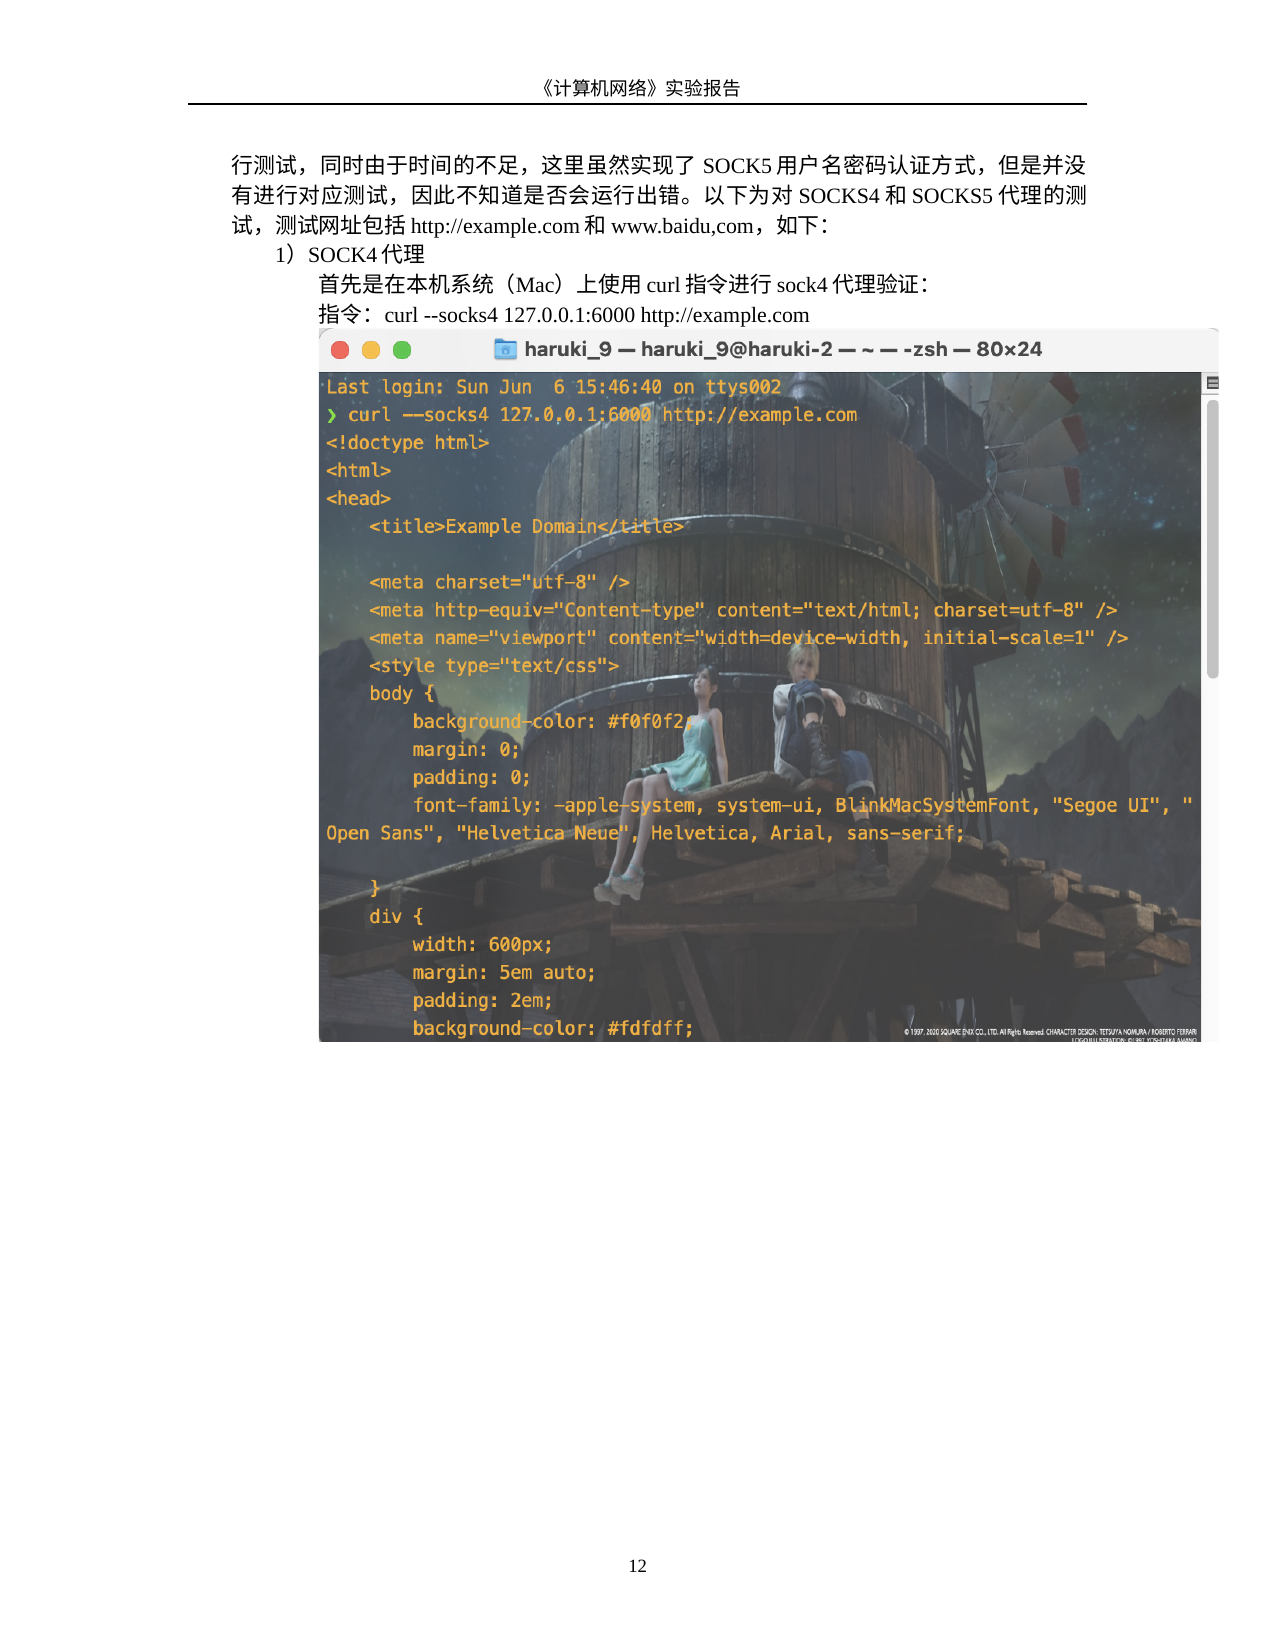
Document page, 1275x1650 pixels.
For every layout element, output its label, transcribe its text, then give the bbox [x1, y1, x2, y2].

text 1）SOCK4代理 [231, 239, 1087, 269]
text 指令：curl --socks4 127.0.0.1:6000 http://example.com [275, 299, 1087, 329]
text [231, 150, 1087, 239]
picture [318, 328, 1219, 1042]
text 首先是在本机系统（Mac）上使用curl指令进行sock4代理验证： [275, 269, 1087, 299]
